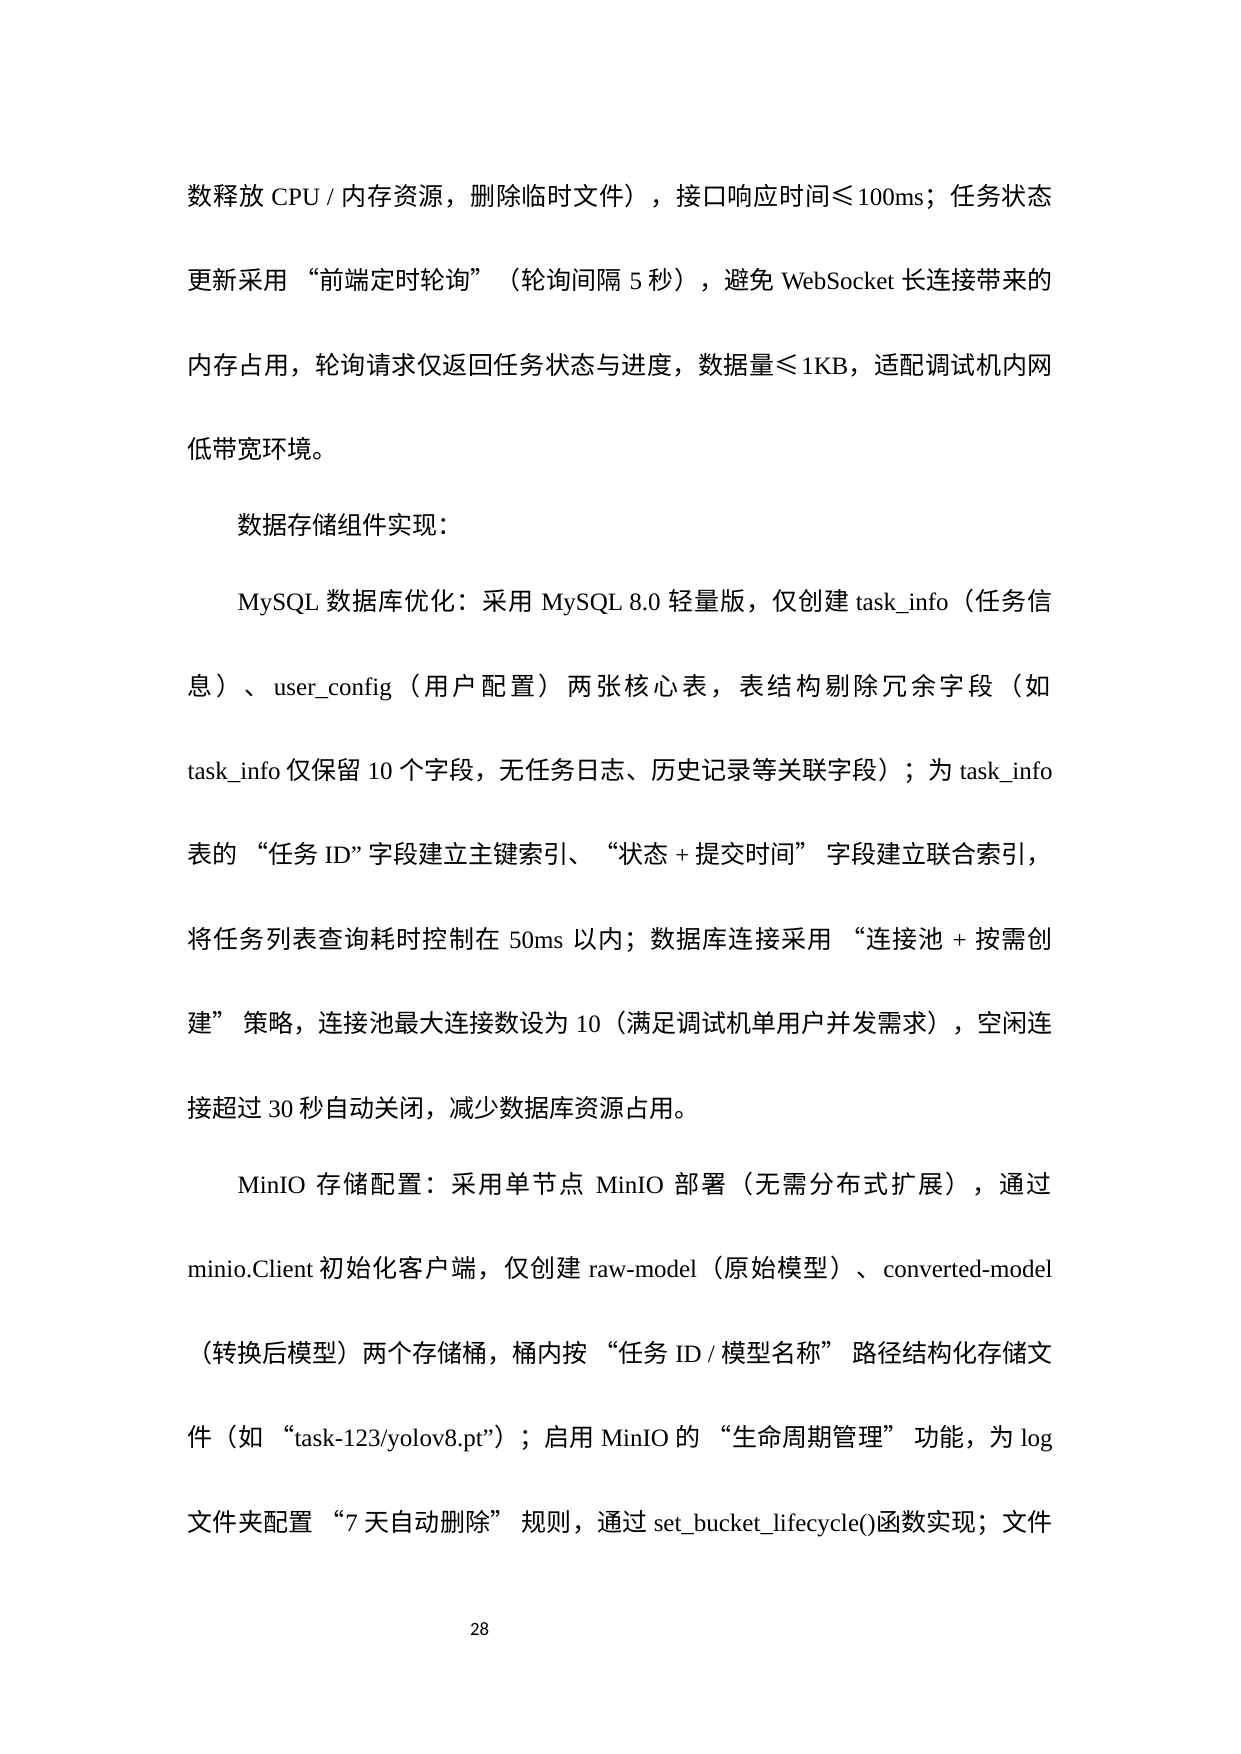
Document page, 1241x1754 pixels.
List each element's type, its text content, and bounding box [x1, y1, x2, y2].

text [187, 1150, 1053, 1553]
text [187, 162, 1053, 480]
text 数据存储组件实现： [187, 491, 1053, 556]
text MySQL 数据库优化：采用 MySQL 8.0 轻量版，仅创建task_info（任务信息）、user_config（用户配置）两张核心表，表结构剔除冗余字段（如task_info仅保留 10 个字段，无任务日志、历史记录等关联字段）；为task_info表的 “任务 ID” 字段建立主键索引、“状态 + 提交时间” 字段建立联合索引，将任务列表查询耗时控制在 50ms 以内；数据库连接采用 “连接池 + 按需创建” 策略，连接池最大连接数设为 10（满足调试机单用户并发需求），空闲连接超过 30 秒自动关闭，减少数据库资源占用。 [187, 567, 1053, 1139]
